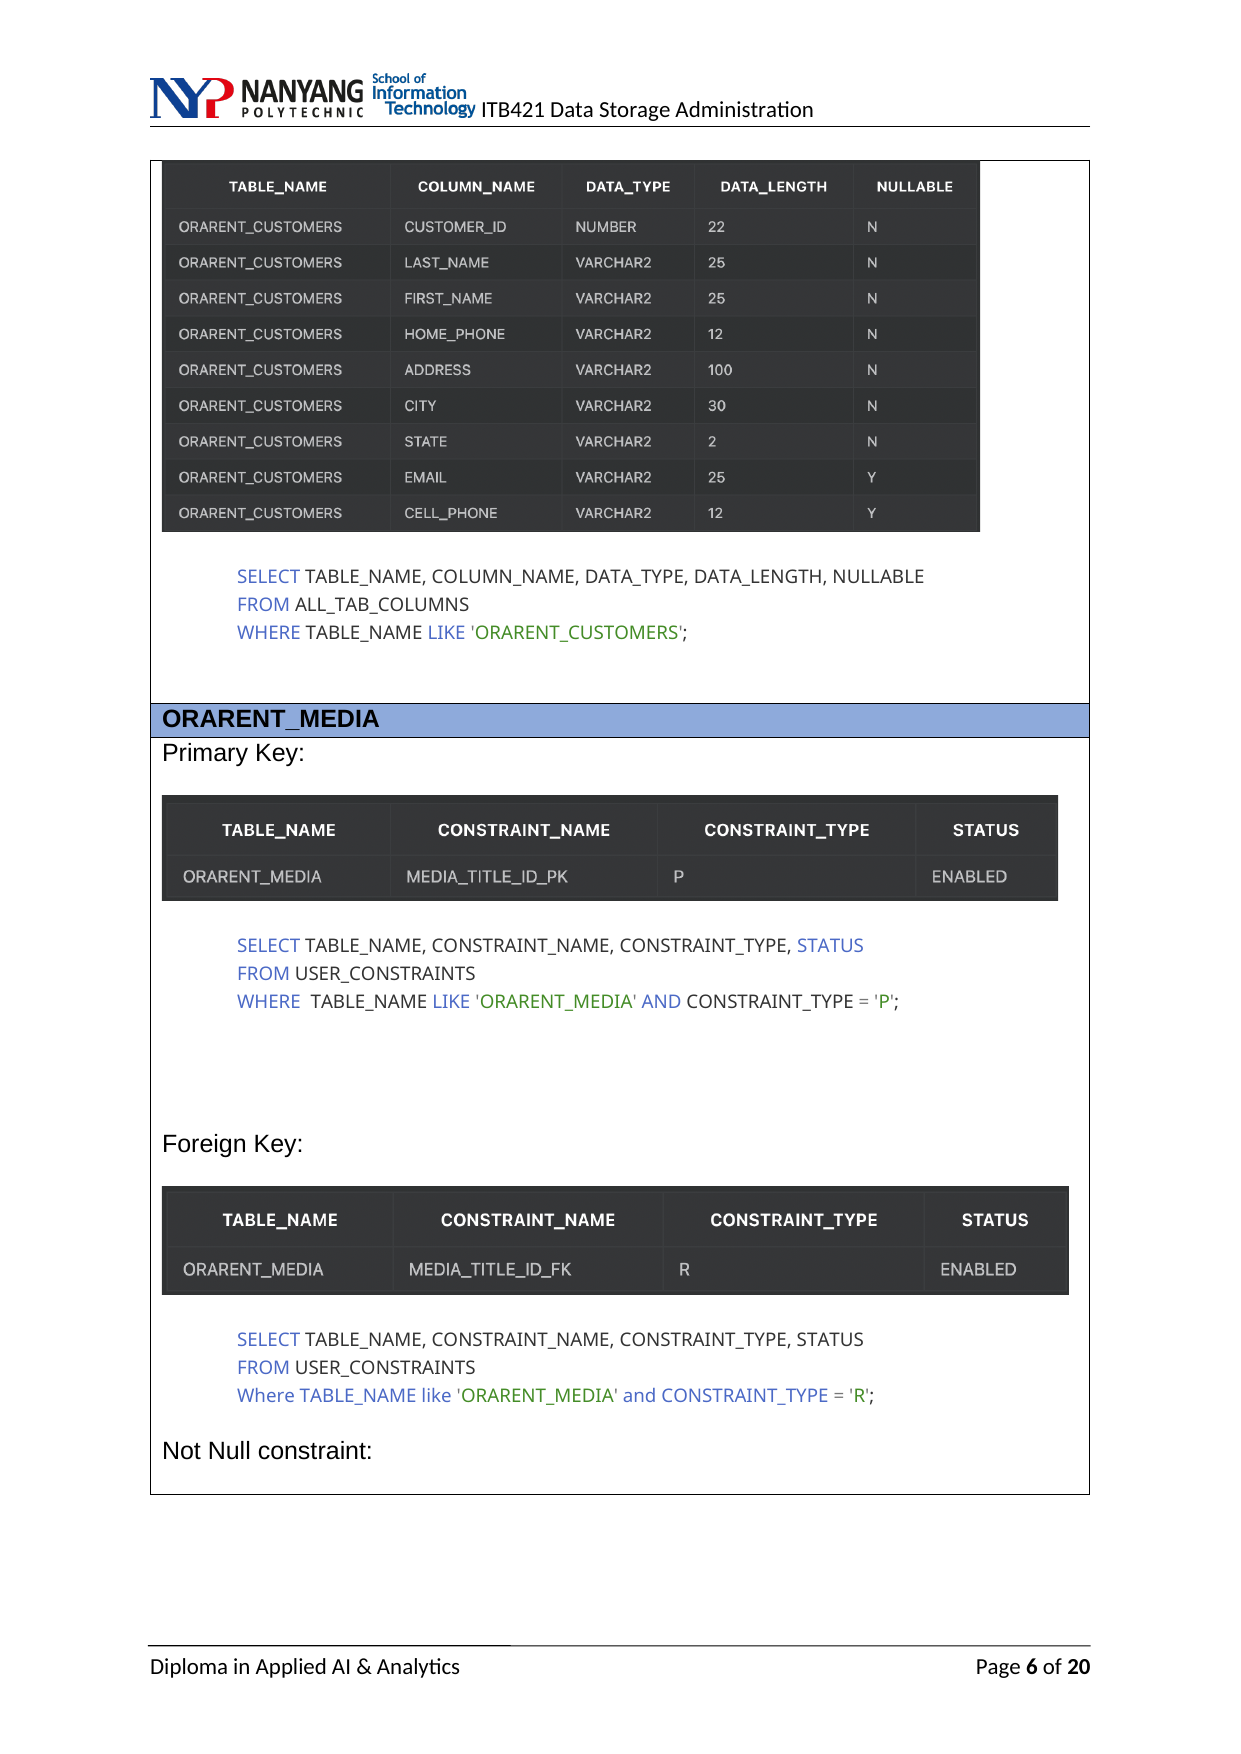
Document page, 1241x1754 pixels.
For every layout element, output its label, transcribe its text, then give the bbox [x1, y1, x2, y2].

picture [372, 73, 476, 118]
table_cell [151, 161, 1089, 702]
picture [161, 1186, 1069, 1295]
table_cell ORARENT_MEDIA [151, 704, 1089, 737]
picture [161, 795, 1059, 901]
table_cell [151, 738, 1089, 1494]
picture [150, 78, 363, 118]
picture [161, 160, 981, 532]
